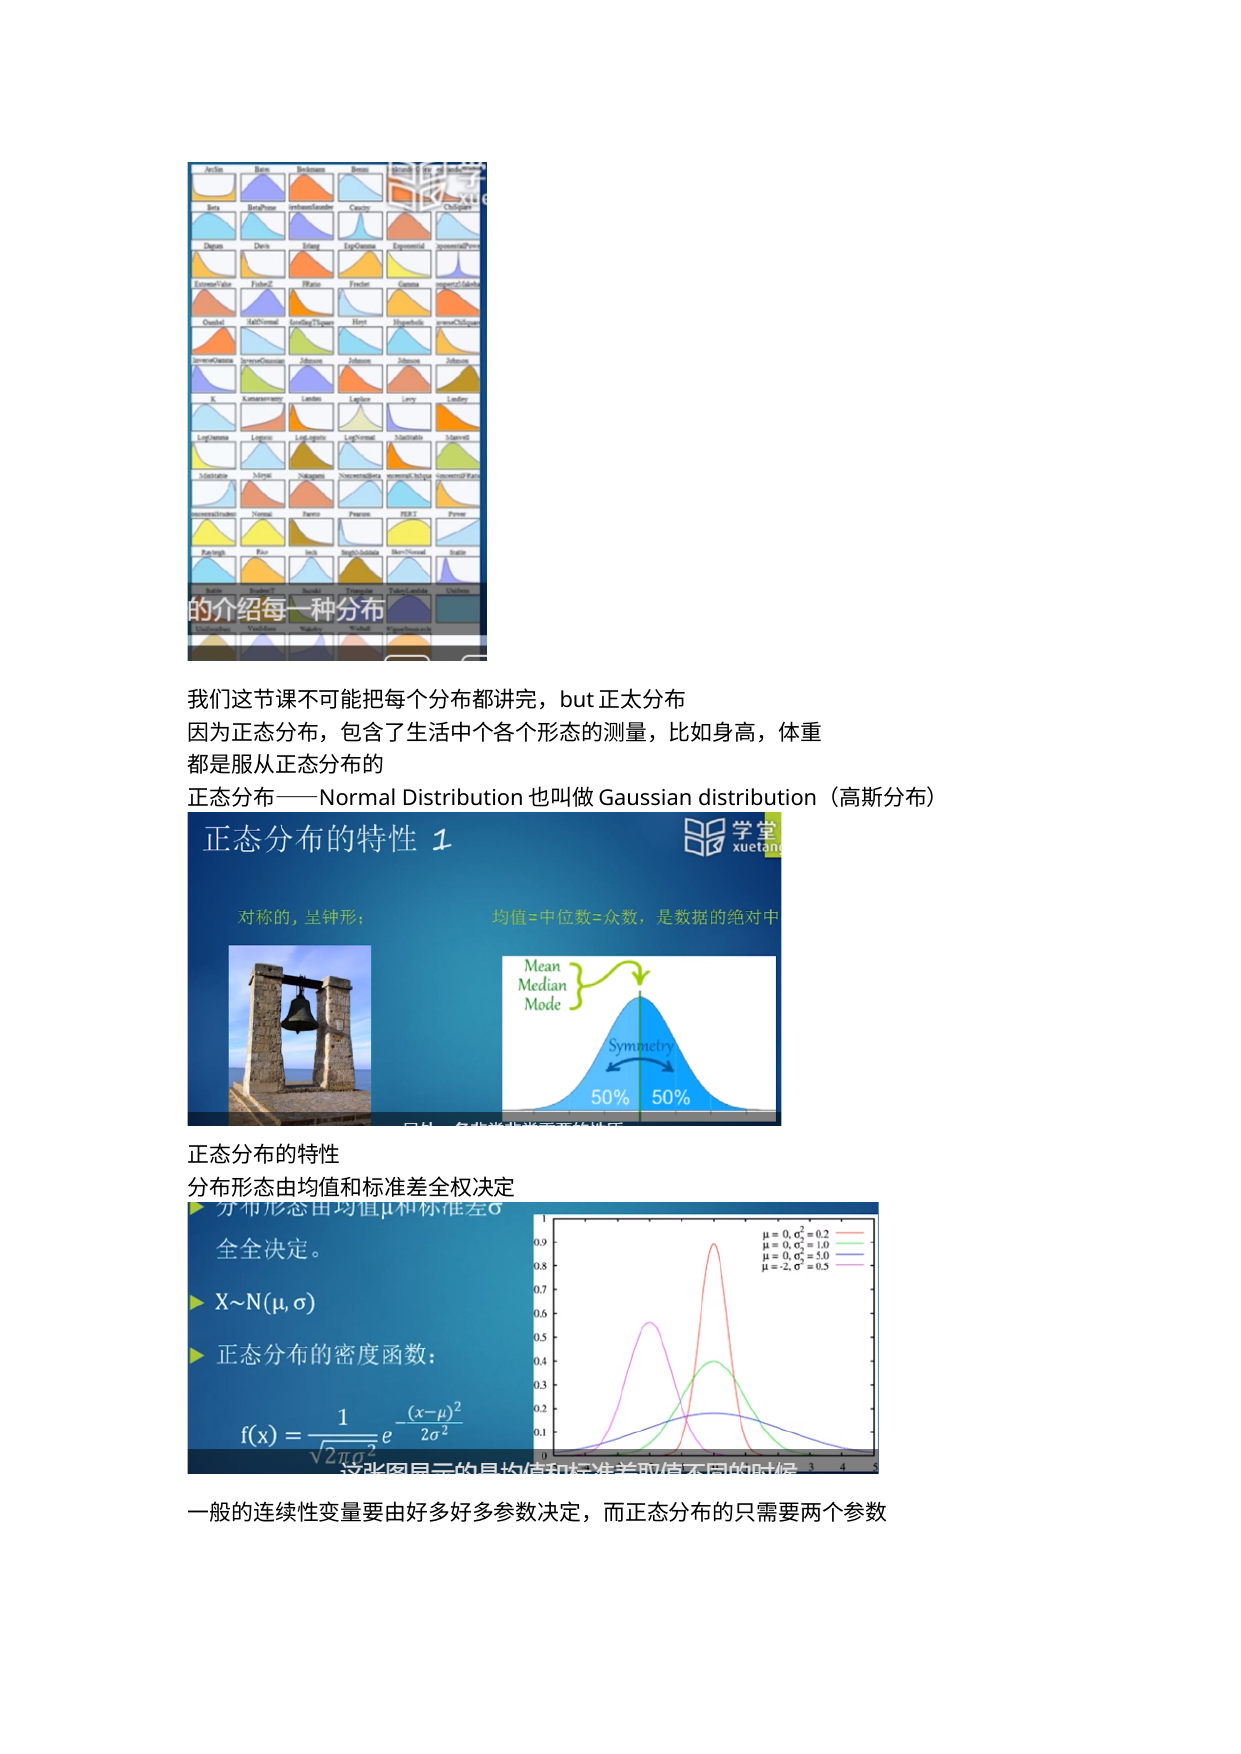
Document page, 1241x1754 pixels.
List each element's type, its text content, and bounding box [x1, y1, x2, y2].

text 分布形态由均值和标准差全权决定 [187, 1169, 1053, 1202]
text 我们这节课不可能把每个分布都讲完，but正太分布 [187, 682, 1053, 714]
text 正态分布——Normal Distribution也叫做Gaussian distribution（高斯分布） [187, 779, 1053, 812]
text 因为正态分布，包含了生活中个各个形态的测量，比如身高，体重 [187, 714, 1053, 747]
text 都是服从正态分布的 [187, 747, 1053, 779]
text 正态分布的特性 [187, 1137, 1053, 1169]
picture [187, 1202, 879, 1474]
picture [187, 162, 487, 661]
picture [187, 812, 782, 1126]
text 一般的连续性变量要由好多好多参数决定，而正态分布的只需要两个参数 [187, 1494, 1053, 1527]
